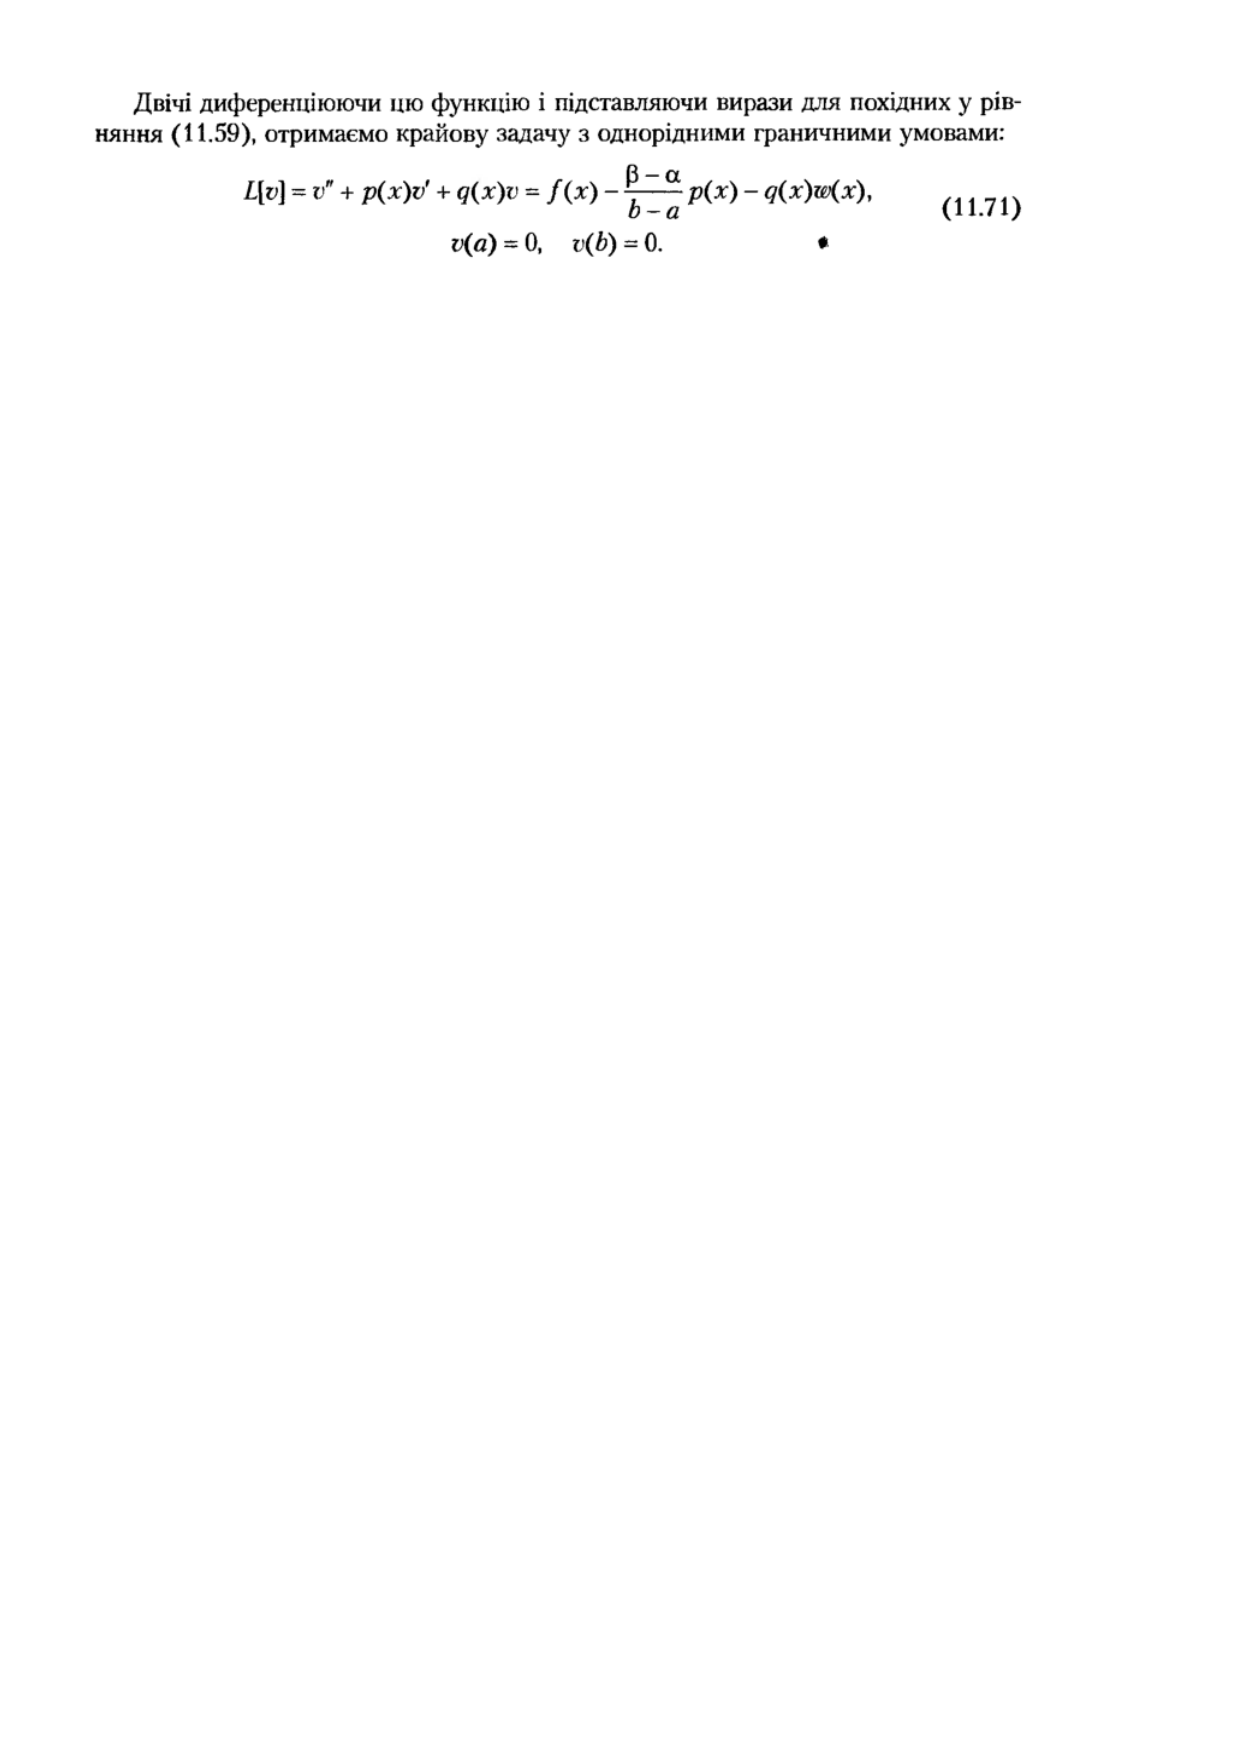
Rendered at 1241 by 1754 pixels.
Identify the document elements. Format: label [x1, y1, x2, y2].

picture [75, 75, 1050, 286]
